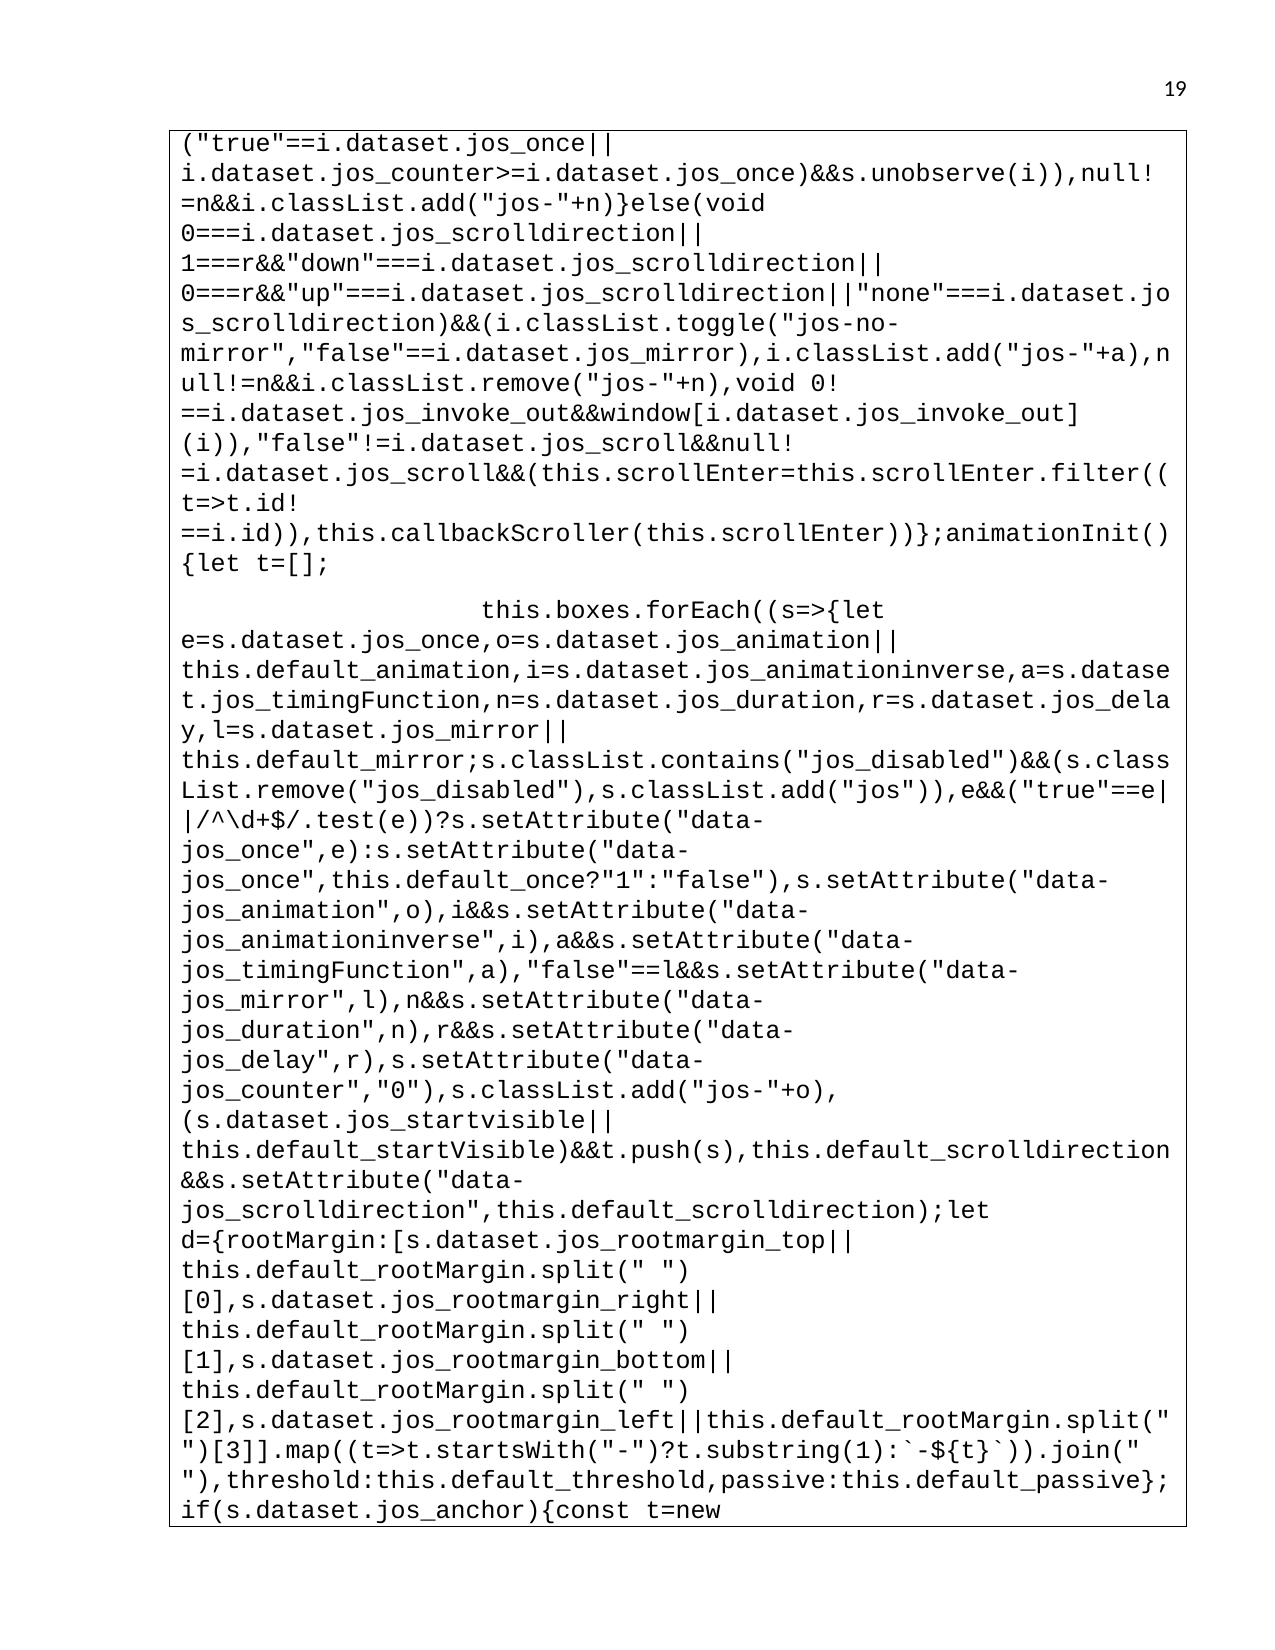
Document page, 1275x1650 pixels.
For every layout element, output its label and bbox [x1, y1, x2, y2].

table_header [170, 131, 1186, 1526]
